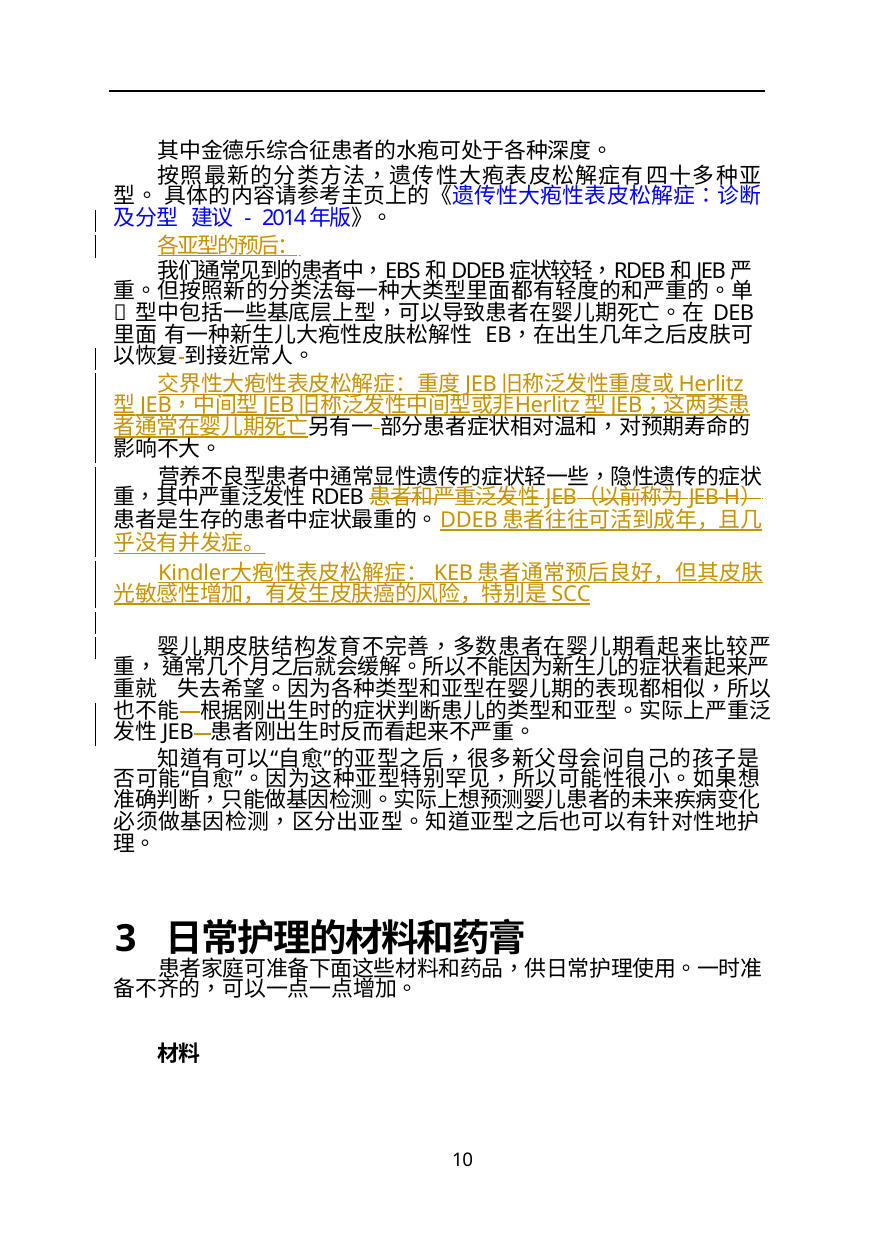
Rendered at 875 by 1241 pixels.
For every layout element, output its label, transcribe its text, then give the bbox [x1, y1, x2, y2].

text 材料 [157, 1042, 771, 1066]
text 患者家庭可准备下面这些材料和药品，供日常护理使用。一时准 备不齐的，可以一点一点增加。 [113, 959, 763, 1003]
text 营养不良型患者中通常显性遗传的症状轻一些，隐性遗传的症状 重，其中严重泛发性 RDEB 患者是生存的患者中症状最重的。 [113, 467, 763, 557]
text 婴儿期皮肤结构发育不完善，多数患者在婴儿期看起来比较严重， 通常几个月之后就会缓解。所以不能因为新生儿的症状看起来严重就 失去希望。因为各种类型和亚型在婴儿期的表现都相似，所以也不能根据刚出生时的症状判断患儿的类型和亚型。实际上严重泛发性 JEB患者刚出生时反而看起来不严重。 [113, 637, 771, 746]
text 另有一部分患者症状相对温和，对预期寿命的影响不大。 [113, 373, 754, 463]
text 按照最新的分类方法，遗传性大疱表皮松解症有四十多种亚型。 具体的内容请参考主页上的《遗传性大疱性表皮松解症：诊断及分型 建议 - 2014 年版》。 [113, 166, 761, 232]
text 3 日常护理的材料和药膏 [115, 920, 771, 959]
text 知道有可以“自愈”的亚型之后，很多新父母会问自己的孩子是 否可能“自愈”。因为这种亚型特别罕见，所以可能性很小。如果想 准确判断，只能做基因检测。实际上想预测婴儿患者的未来疾病变化 必须做基因检测，区分出亚型。知道亚型之后也可以有针对性地护理。 [113, 749, 762, 858]
text 其中金德乐综合征患者的水疱可处于各种深度。 [157, 140, 771, 163]
text 我们通常见到的患者中，EBS 和 DDEB 症状较轻，RDEB 和 JEB 严 重。但按照新的分类法每一种大类型里面都有轻度的和严重的。单纯 型中包括一些基底层上型，可以导致患者在婴儿期死亡。在 DEB 里面 有一种新生儿大疱性皮肤松解性 EB，在出生几年之后皮肤可以恢复到接近常人。 [113, 261, 754, 370]
